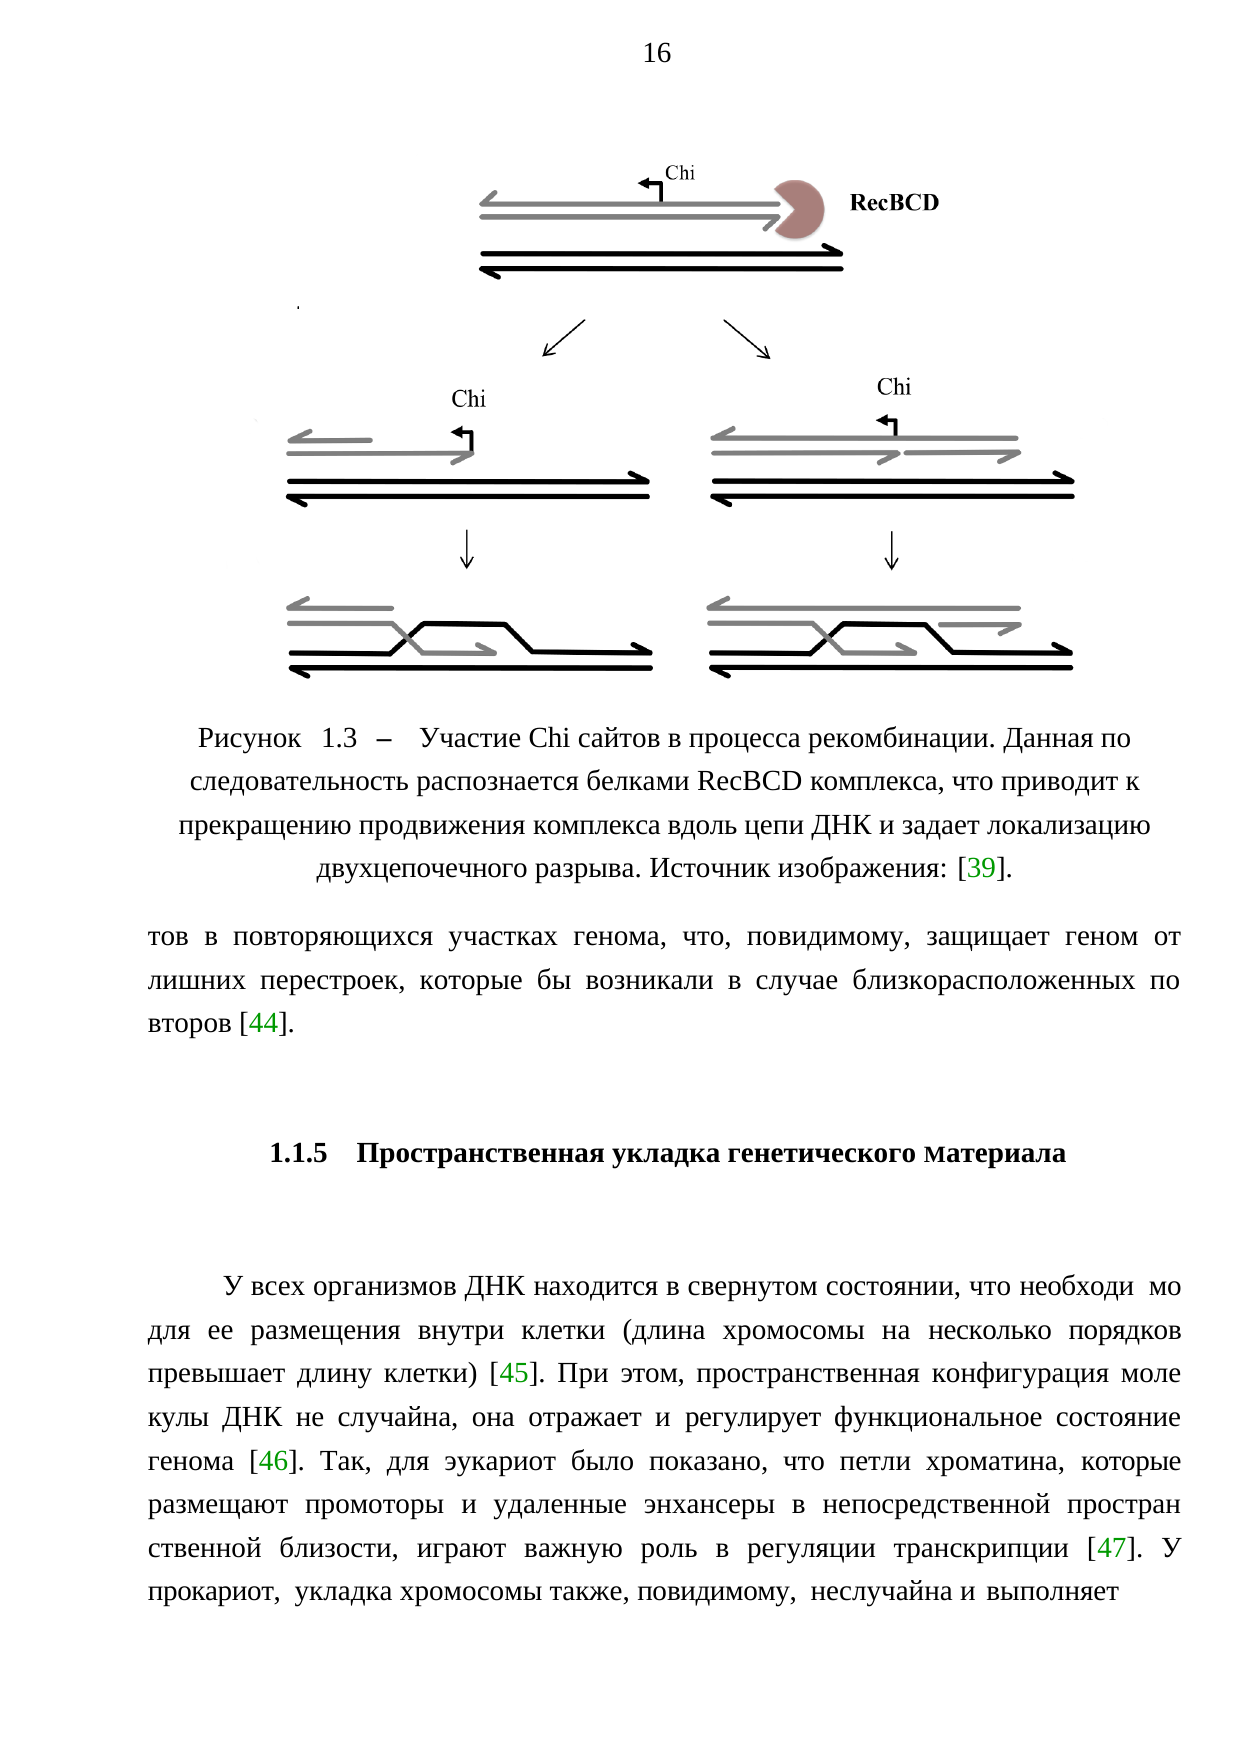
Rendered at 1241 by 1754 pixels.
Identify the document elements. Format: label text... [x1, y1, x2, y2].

picture [225, 154, 1109, 679]
text тов в повторяющихся участках генома, что, по­видимому, защищает геном от лишних перестроек, которые бы возникали в случае близкорасположенных по­ второв [44]. [148, 918, 1181, 1039]
subtitle Пространственная укладка генетического материала [269, 1135, 1217, 1169]
text Рисунок 1.3 – Участие Chi сайтов в процесса рекомбинации. Данная по­ следовательность распознается белками RecBCD комплекса, что приводит к прекращению продвижения комплекса вдоль цепи ДНК и задает локализацию двухцепочечного разрыва. Источник изображения: [39]. [147, 720, 1182, 884]
text У всех организмов ДНК находится в свернутом состоянии, что необходи­ мо для ее размещения внутри клетки (длина хромосомы на несколько порядков превышает длину клетки) [45]. При этом, пространственная конфигурация моле­ кулы ДНК не случайна, она отражает и регулирует функциональное состояние генома [46]. Так, для эукариот было показано, что петли хроматина, которые размещают промоторы и удаленные энхансеры в непосредственной простран­ ственной близости, играют важную роль в регуляции транскрипции [47]. У прокариот, укладка хромосомы также, по­видимому, неслучайна и выполняет [148, 1268, 1182, 1607]
